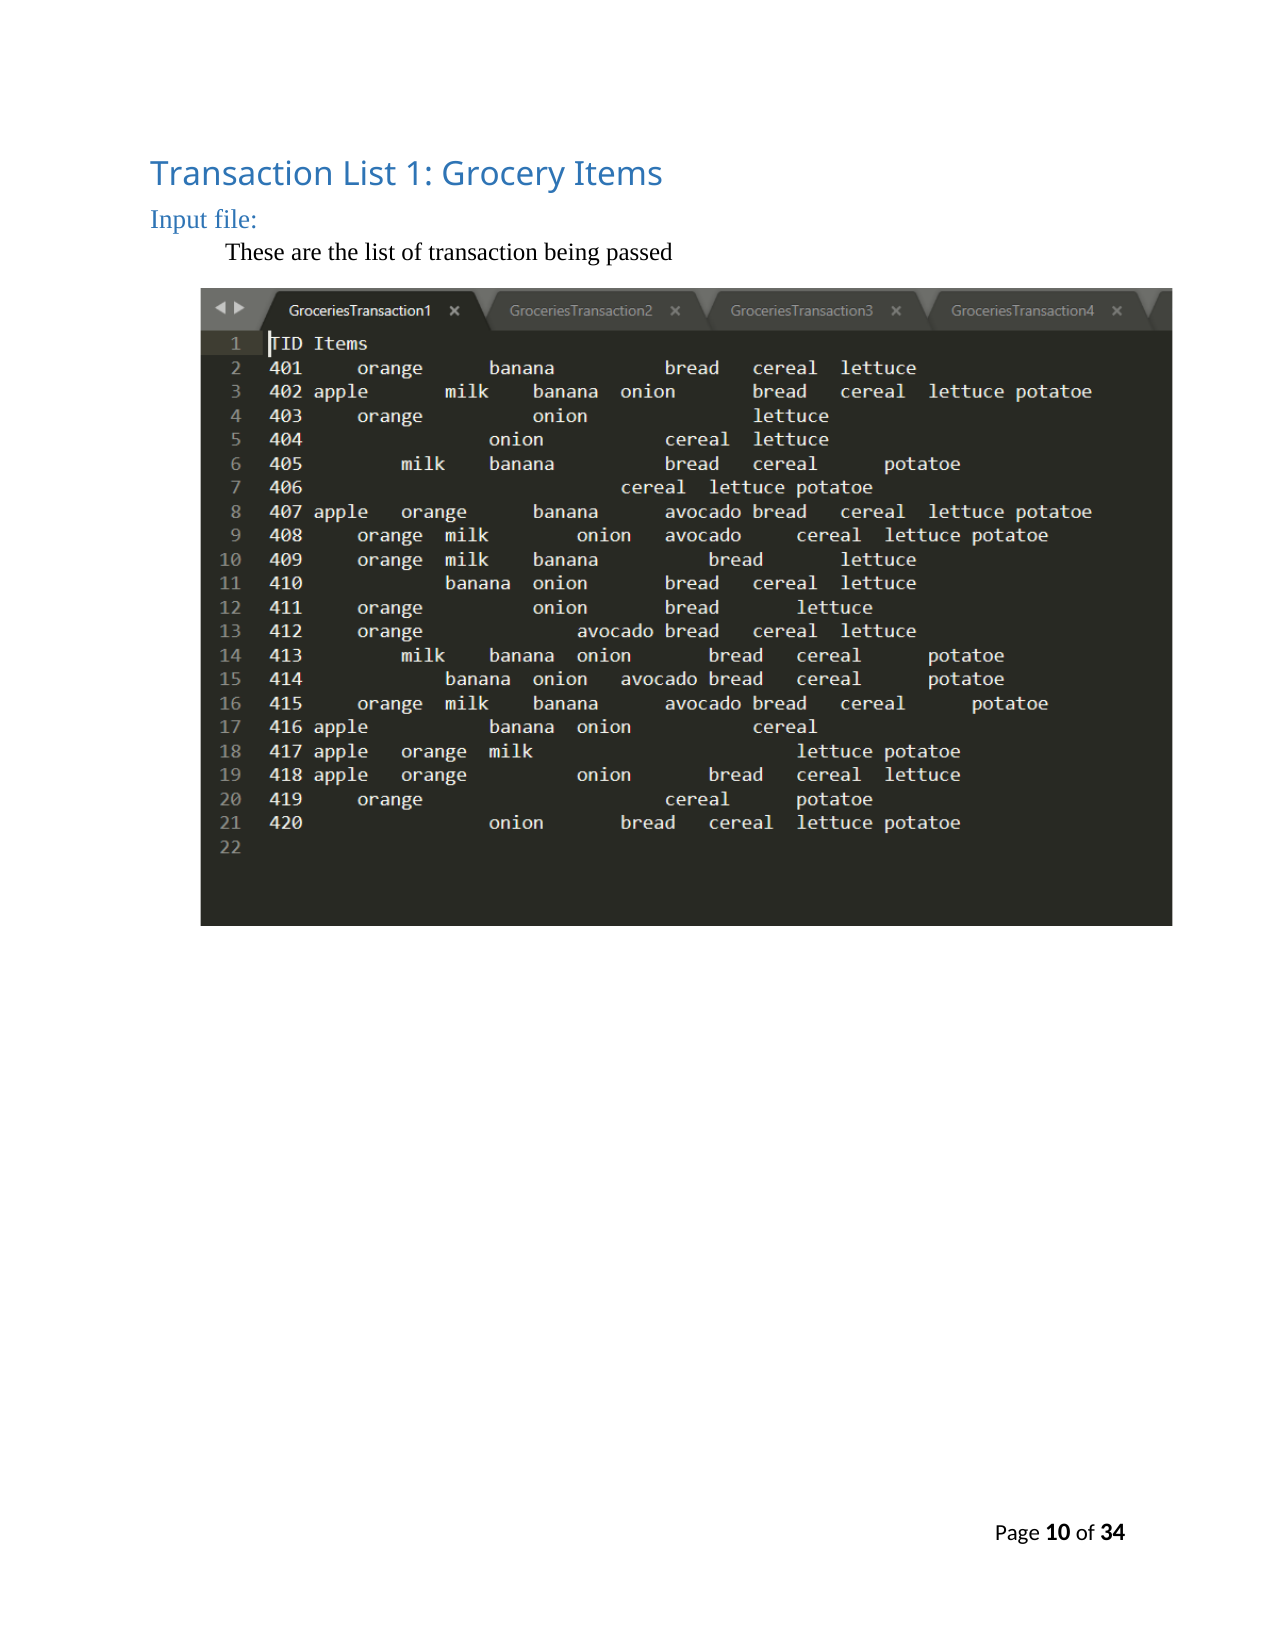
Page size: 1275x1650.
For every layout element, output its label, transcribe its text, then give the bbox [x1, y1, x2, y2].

subtitle Transaction List 1: Grocery Items [150, 150, 1125, 195]
picture [200, 288, 1172, 926]
subtitle Input file: [150, 203, 1125, 234]
list These are the list of transaction being passed [225, 237, 1125, 265]
